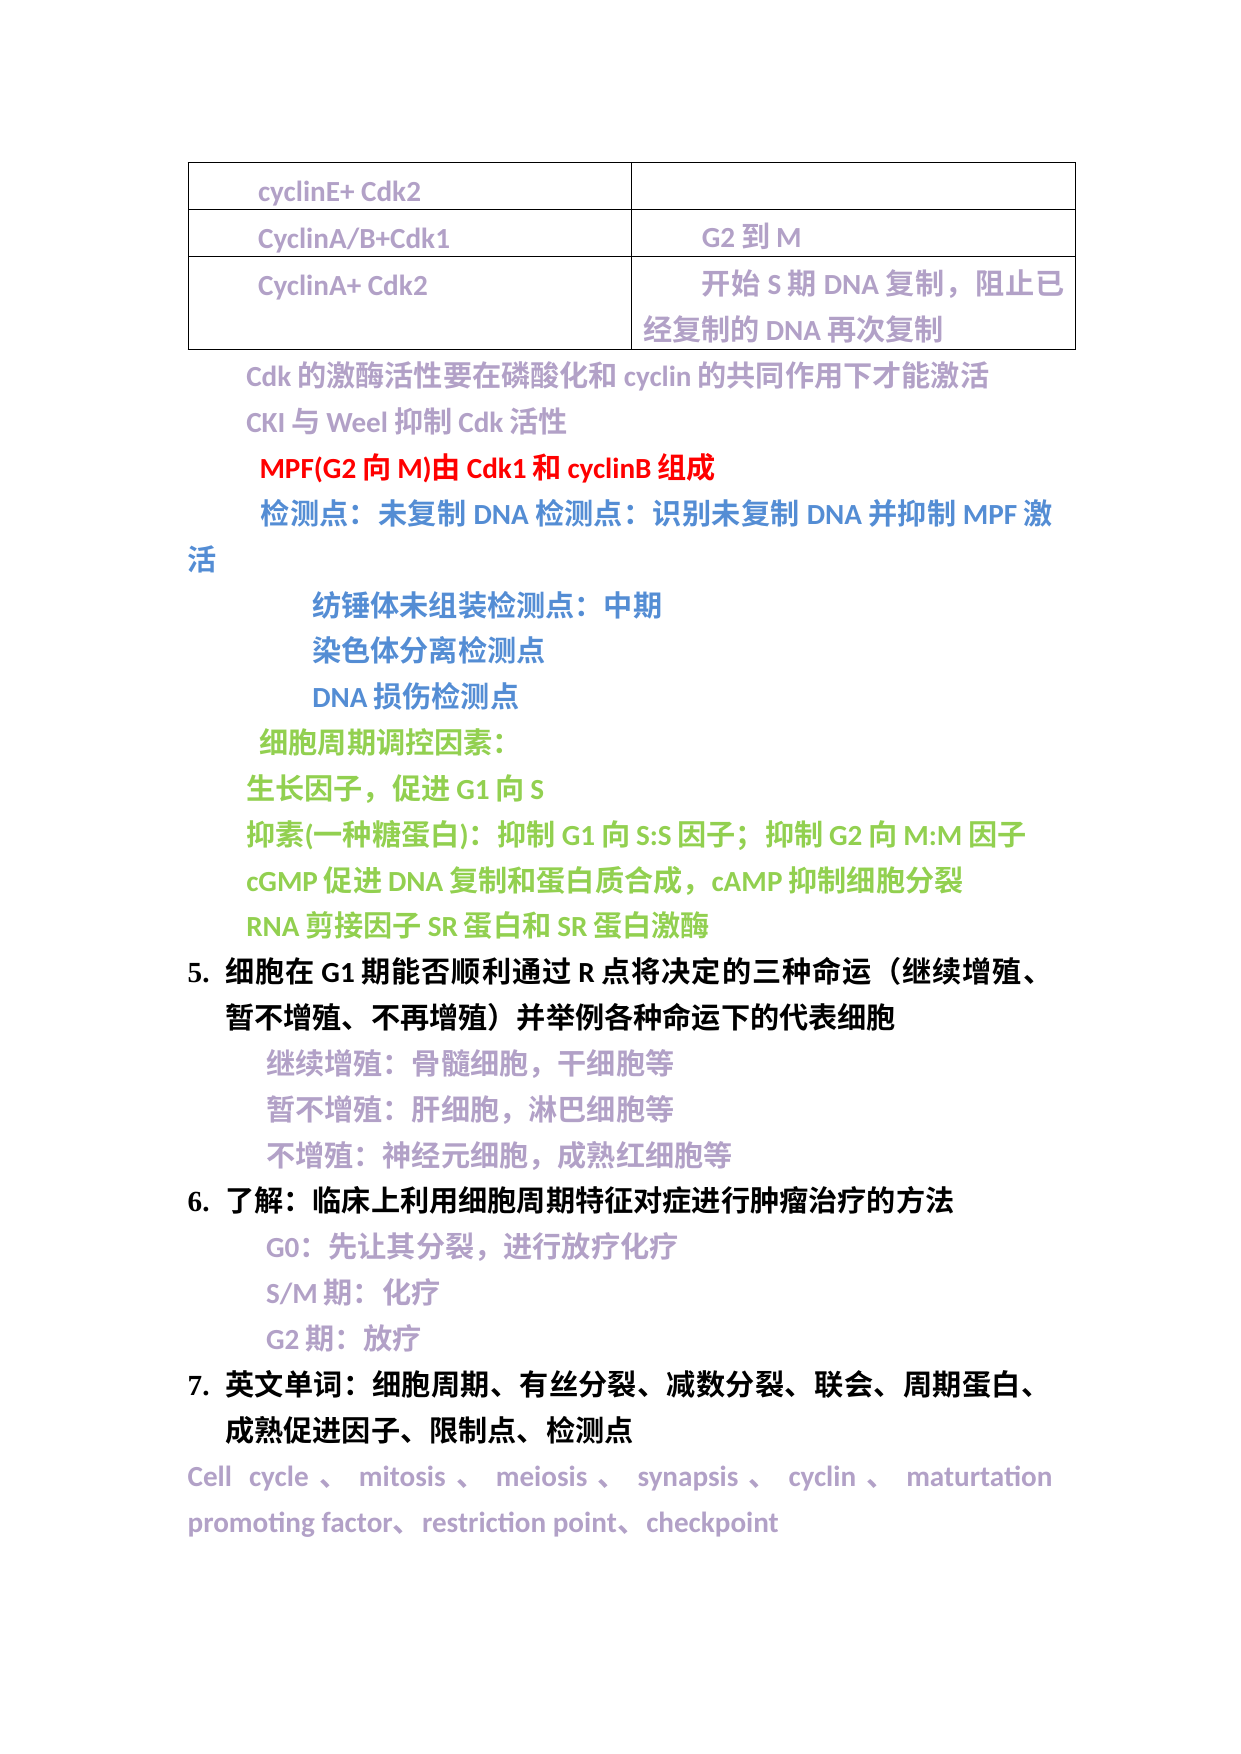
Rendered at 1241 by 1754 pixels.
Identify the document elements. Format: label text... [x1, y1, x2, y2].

list 继续增殖：骨髓细胞，干细胞等 [187, 1037, 1053, 1083]
list 纺锤体未组装检测点：中期 [187, 579, 1053, 624]
list DNA损伤检测点 [187, 670, 1053, 716]
list RNA剪接因子SR蛋白和SR蛋白激酶 [187, 899, 1053, 945]
list G2期：放疗 [187, 1312, 1053, 1358]
list Cdk的激酶活性要在磷酸化和cyclin的共同作用下才能激活 [187, 350, 1053, 395]
table_cell G2到M [632, 210, 1075, 256]
list 抑素(一种糖蛋白)：抑制G1向S:S因子；抑制G2向M:M因子 [187, 808, 1053, 854]
list 了解：临床上利用细胞周期特征对症进行肿瘤治疗的方法 [187, 1174, 1053, 1220]
list MPF(G2向M)由Cdk1和cyclinB组成 [187, 441, 1053, 487]
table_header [189, 163, 631, 209]
list S/M期：化疗 [187, 1266, 1053, 1312]
table_header G1到S [632, 163, 1075, 209]
table_cell CyclinA/B+Cdk1 [189, 210, 631, 256]
list 暂不增殖：肝细胞，淋巴细胞等 [187, 1083, 1053, 1129]
table_cell CyclinA+ Cdk2 [189, 257, 631, 348]
table_cell 开始S期DNA复制，阻止已经复制的DNA再次复制 [632, 257, 1075, 348]
list 细胞在G1期能否顺利通过R点将决定的三种命运（继续增殖、暂不增殖、不再增殖）并举例各种命运下的代表细胞 [187, 945, 1053, 1037]
list 染色体分离检测点 [187, 624, 1053, 670]
list 生长因子，促进G1向S [187, 762, 1053, 808]
list Cell cycle、mitosis、meiosis、synapsis、cyclin、maturtation promoting factor、restriction point、checkpoint [187, 1449, 1053, 1541]
list G0：先让其分裂，进行放疗化疗 [187, 1220, 1053, 1266]
list CKI与Weel抑制Cdk活性 [187, 395, 1053, 441]
list 不增殖：神经元细胞，成熟红细胞等 [187, 1129, 1053, 1174]
list 英文单词：细胞周期、有丝分裂、减数分裂、联会、周期蛋白、成熟促进因子、限制点、检测点 [187, 1358, 1053, 1449]
list 检测点：未复制DNA检测点：识别未复制DNA并抑制MPF激活 [187, 487, 1053, 579]
list cGMP促进DNA复制和蛋白质合成，cAMP抑制细胞分裂 [187, 854, 1053, 899]
list 细胞周期调控因素： [187, 716, 1053, 762]
